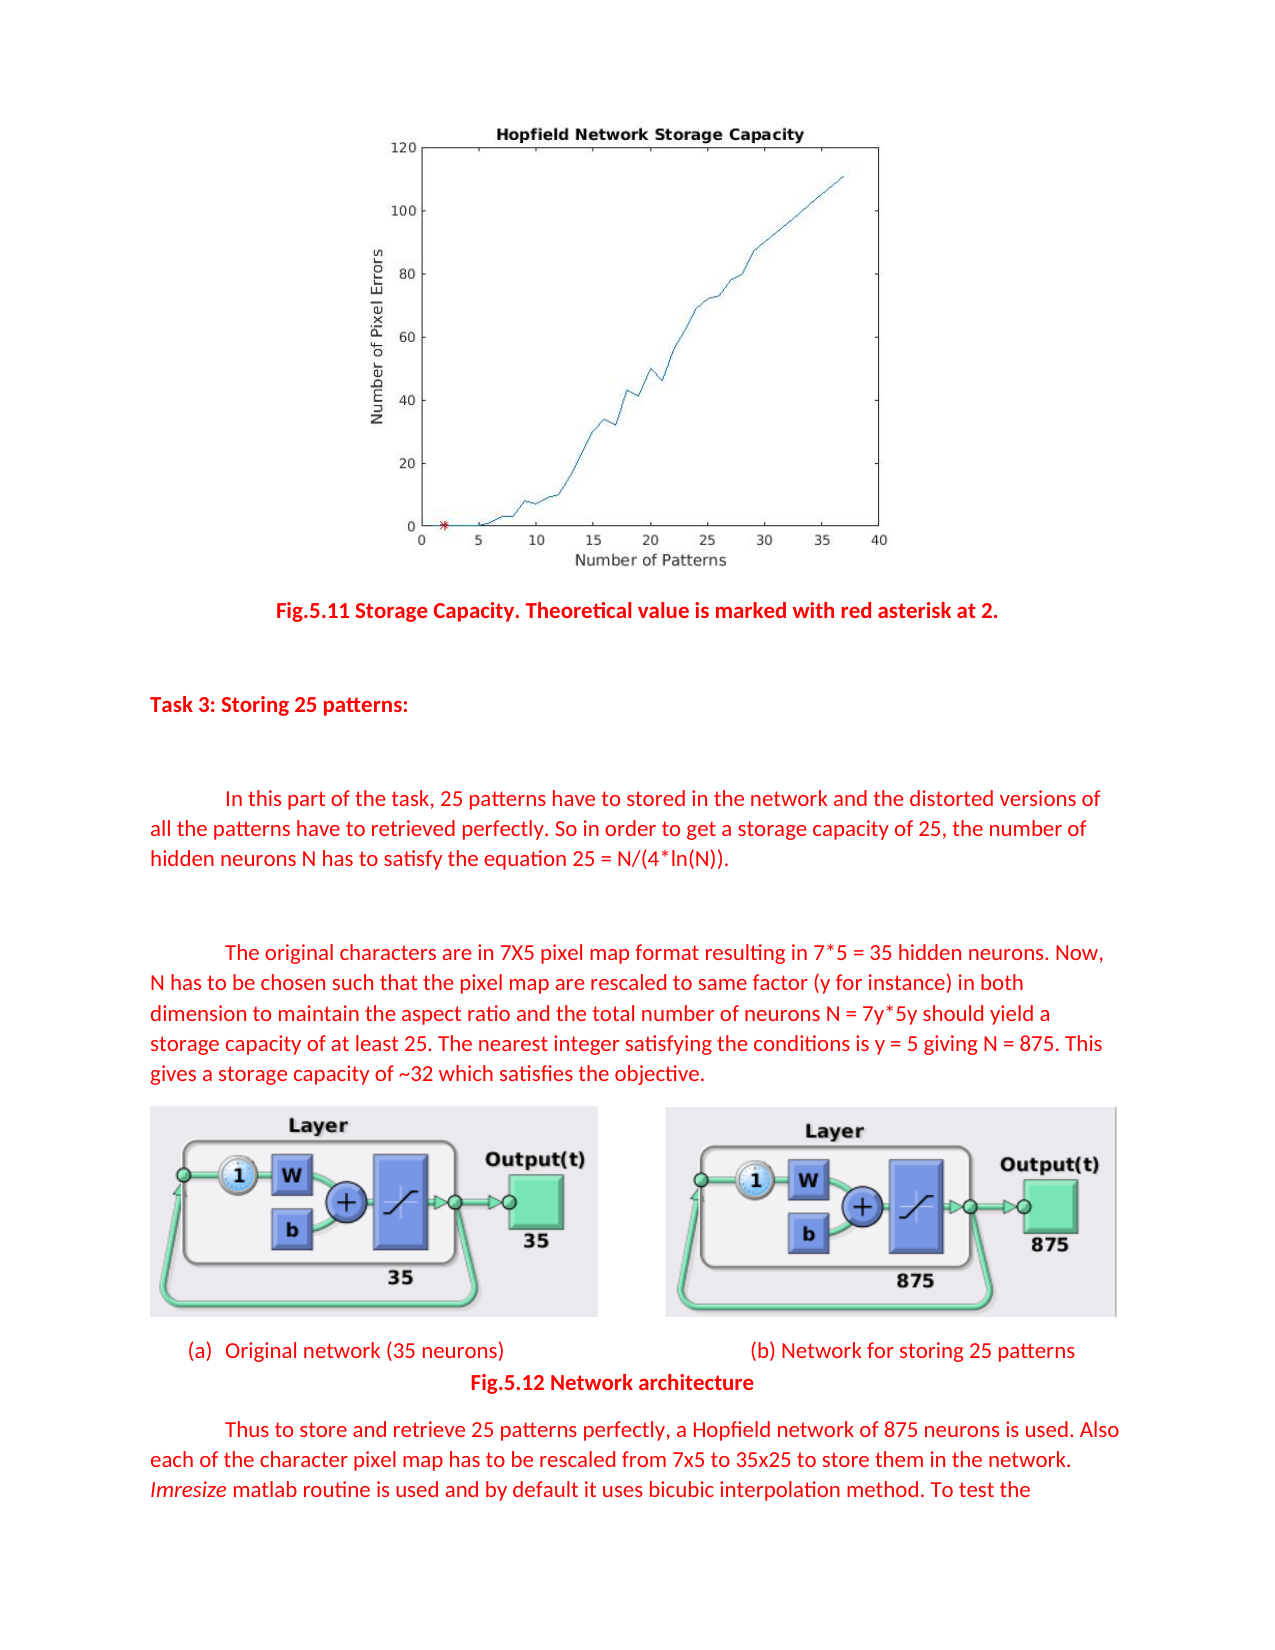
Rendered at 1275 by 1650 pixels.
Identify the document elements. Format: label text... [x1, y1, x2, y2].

text In this part of the task, 25 patterns have to stored in the network and the distorted versions of all the patterns have to retrieved perfectly. So in order to get a storage capacity of 25, the number of hidden neurons N has to satisfy the equation 25 = N/(4*ln(N)). [150, 784, 1125, 872]
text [150, 1415, 1125, 1503]
text Task 3: Storing 25 patterns: [150, 690, 1125, 718]
text The original characters are in 7X5 pixel map format resulting in 7*5 = 35 hidden neurons. Now, N has to be chosen such that the pixel map are rescaled to same factor (y for instance) in both dimension to maintain the aspect ratio and the total number of neurons N = 7y*5y should yield a storage capacity of at least 25. The nearest integer satisfying the conditions is y = 5 giving N = 875. This gives a storage capacity of ~32 which satisfies the objective. [150, 938, 1125, 1087]
picture [150, 1106, 598, 1317]
text Fig.5.11 Storage Capacity. Theoretical value is marked with red asterisk at 2. [150, 597, 1125, 624]
list Original network (35 neurons) (b) Network for storing 25 patterns [187, 1336, 1125, 1364]
picture [345, 112, 935, 578]
text Fig.5.12 Network architecture [375, 1368, 1125, 1396]
picture [665, 1107, 1117, 1317]
